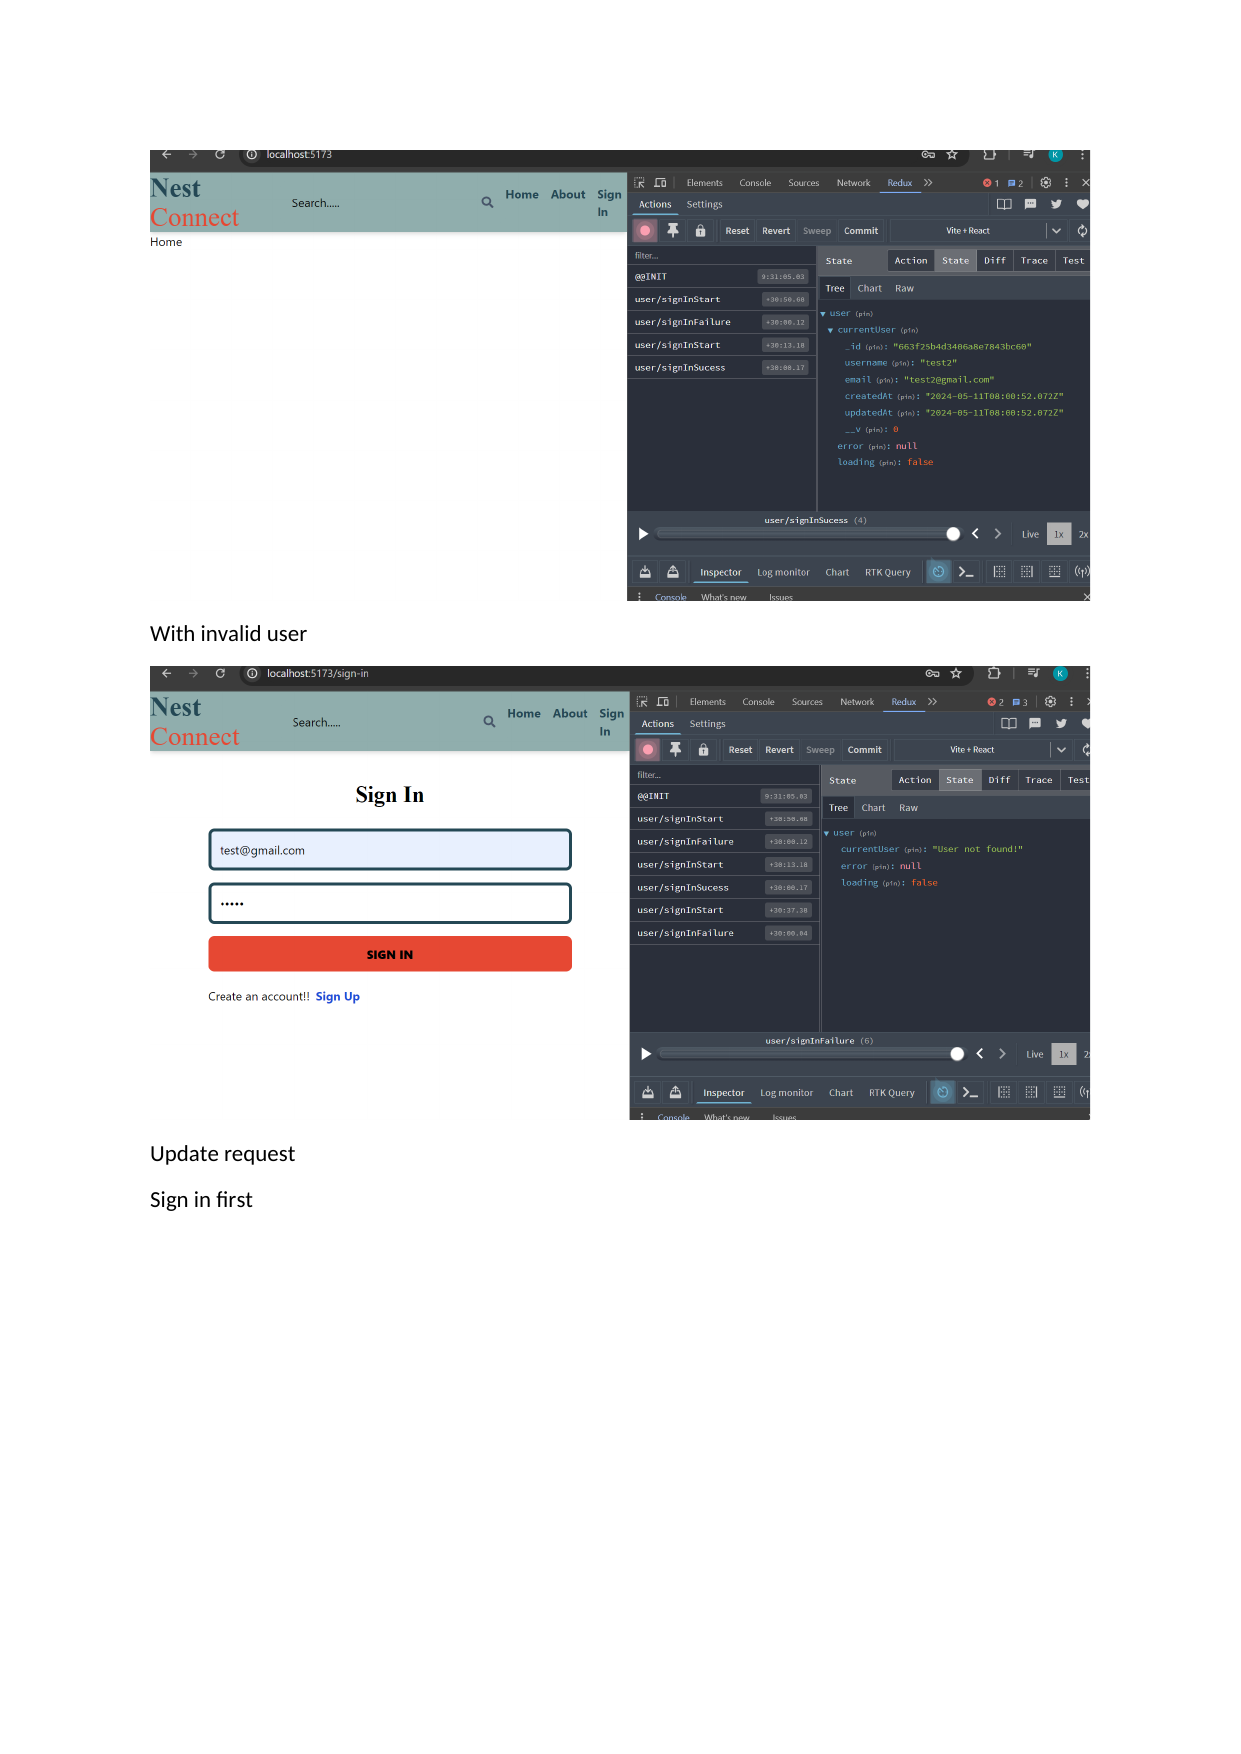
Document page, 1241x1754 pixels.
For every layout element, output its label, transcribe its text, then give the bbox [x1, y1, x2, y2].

text Update request [150, 1139, 1090, 1167]
text Sign in first [150, 1186, 1090, 1213]
picture [150, 666, 1091, 1120]
picture [150, 150, 1091, 601]
text With invalid user [150, 619, 1090, 647]
